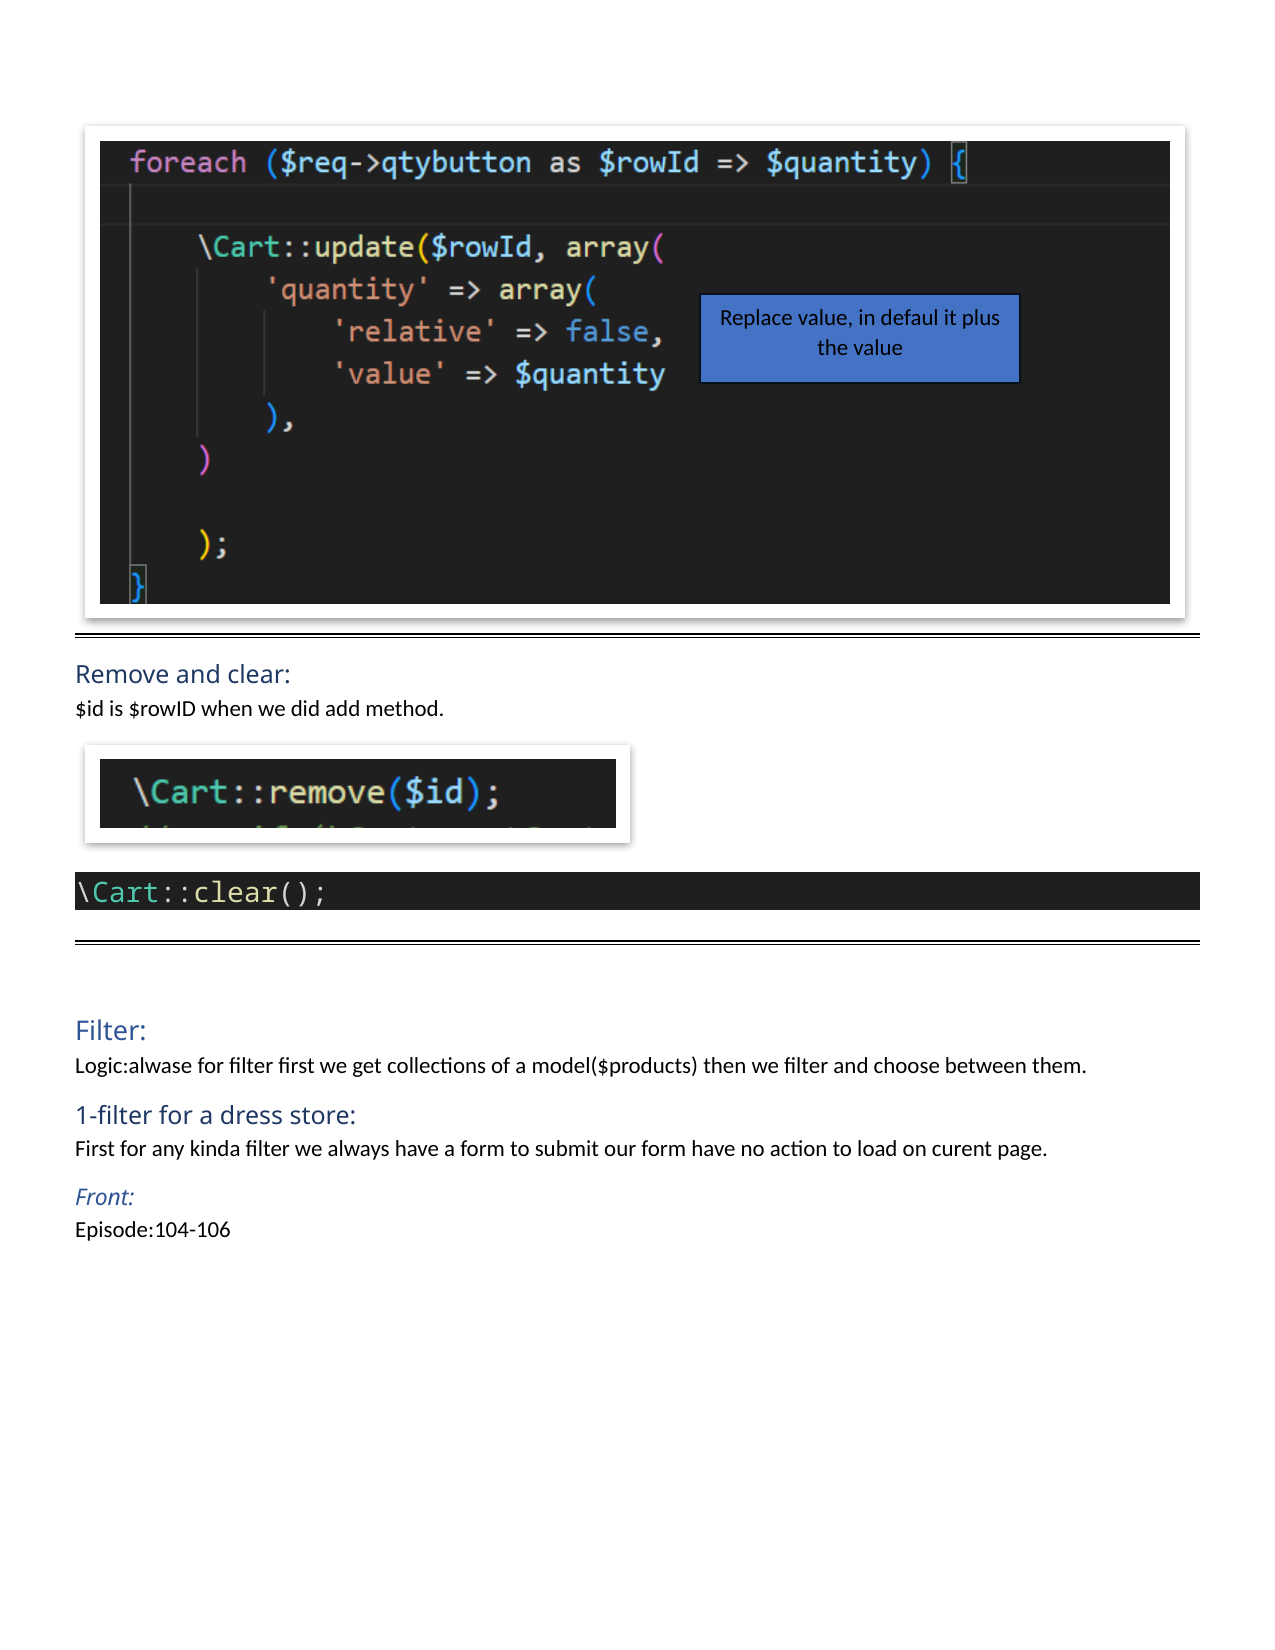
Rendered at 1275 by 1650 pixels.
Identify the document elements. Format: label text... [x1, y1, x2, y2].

picture [100, 759, 616, 828]
text First for any kinda filter we always have a form to submit our form have no action to load on curent page. [75, 1134, 1200, 1162]
text Episode:104-106 [75, 1215, 1200, 1243]
text $id is $rowID when we did add method. [75, 694, 1200, 722]
subtitle Front: [75, 1181, 1200, 1212]
picture [100, 141, 1170, 604]
text Logic:alwase for filter first we get collections of a model($products) then we filter and choose between them. [75, 1051, 1200, 1079]
text \Cart::clear(); [75, 872, 1200, 910]
subtitle Filter: [75, 1011, 1200, 1048]
subtitle 1-filter for a dress store: [75, 1098, 1200, 1132]
subtitle Remove and clear: [75, 657, 1200, 691]
